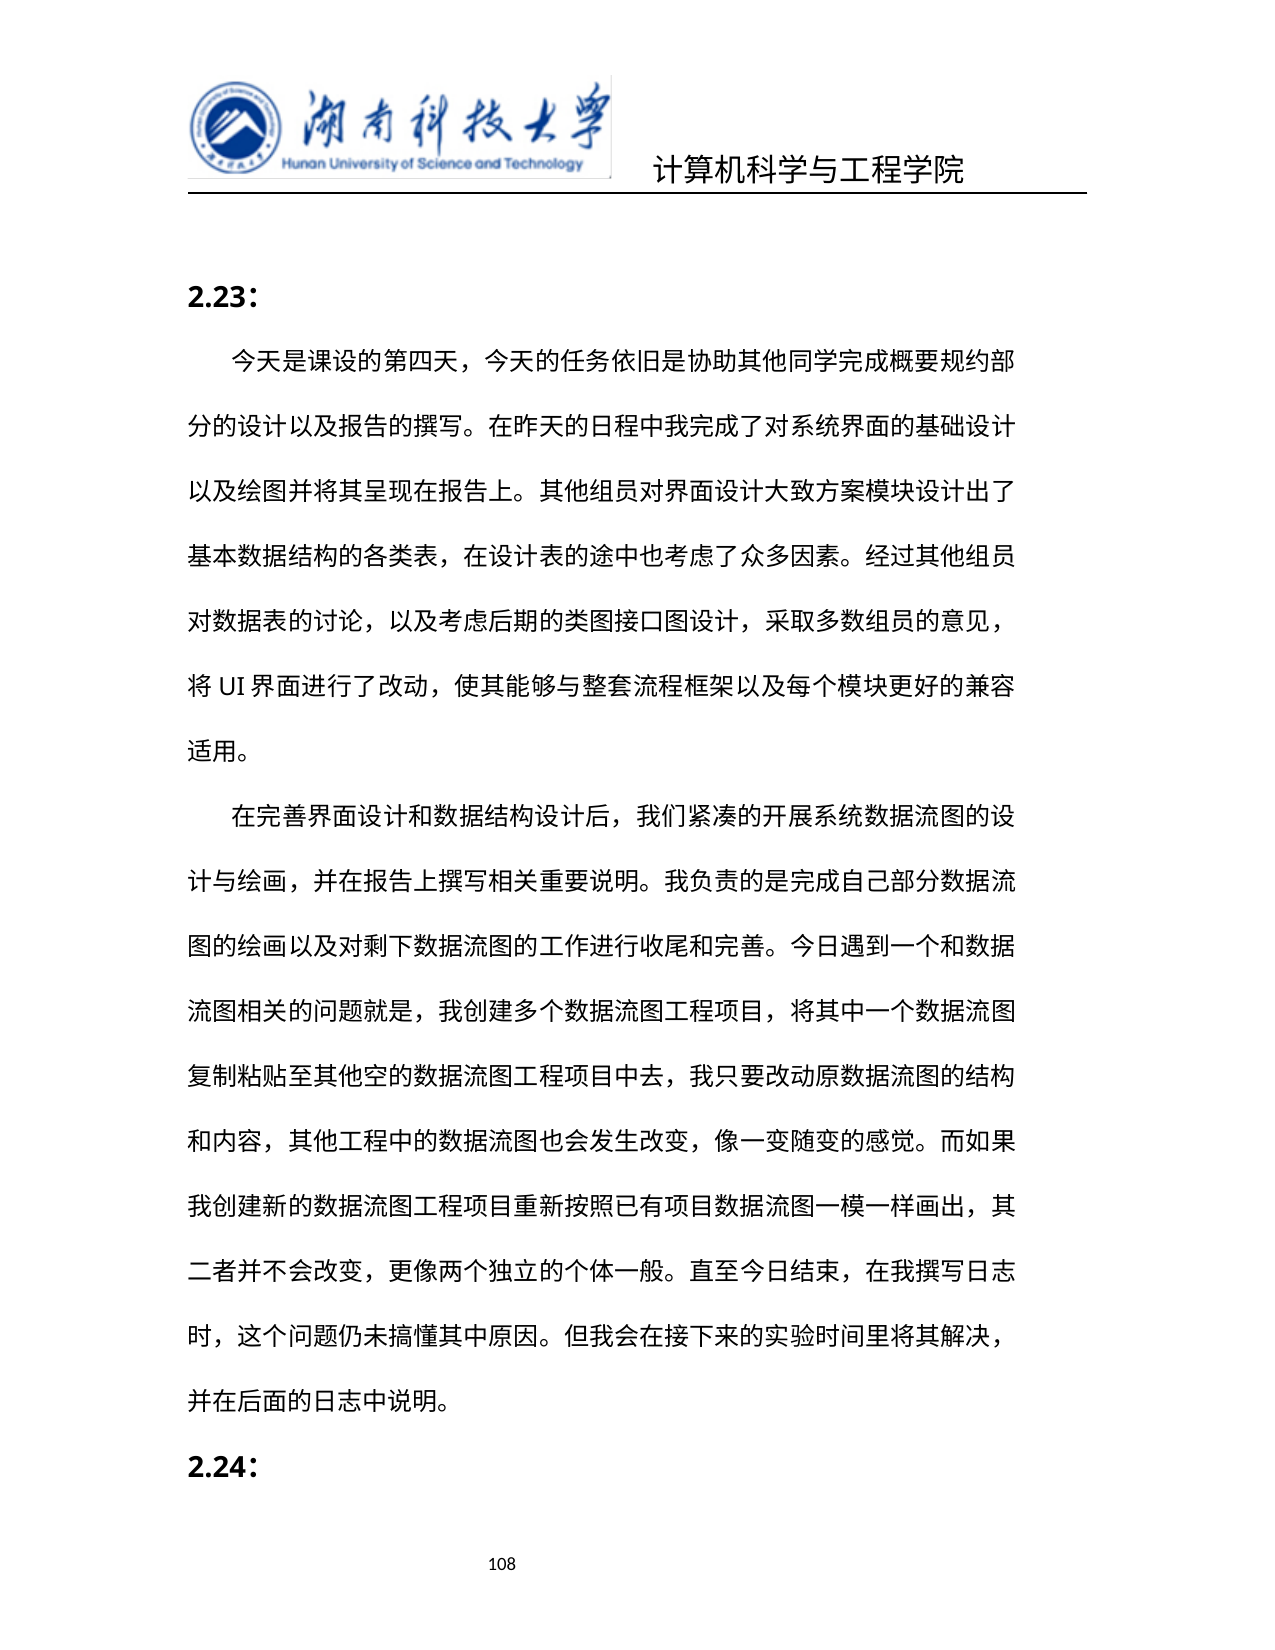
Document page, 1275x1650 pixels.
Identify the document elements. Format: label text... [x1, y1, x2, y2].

list 今天是课设的第四天，今天的任务依旧是协助其他同学完成概要规约部分的设计以及报告的撰写。在昨天的日程中我完成了对系统界面的基础设计以及绘图并将其呈现在报告上。其他组员对界面设计大致方案模块设计出了基本数据结构的各类表，在设计表的途中也考虑了众多因素。经过其他组员对数据表的讨论，以及考虑后期的类图接口图设计，采取多数组员的意见，将UI界面进行了改动，使其能够与整套流程框架以及每个模块更好的兼容适用。 [187, 327, 1018, 782]
list 2.24： [187, 1432, 1018, 1497]
list 2.23： [187, 262, 1018, 327]
picture [187, 75, 613, 182]
list 在完善界面设计和数据结构设计后，我们紧凑的开展系统数据流图的设计与绘画，并在报告上撰写相关重要说明。我负责的是完成自己部分数据流图的绘画以及对剩下数据流图的工作进行收尾和完善。今日遇到一个和数据流图相关的问题就是，我创建多个数据流图工程项目，将其中一个数据流图复制粘贴至其他空的数据流图工程项目中去，我只要改动原数据流图的结构和内容，其他工程中的数据流图也会发生改变，像一变随变的感觉。而如果我创建新的数据流图工程项目重新按照已有项目数据流图一模一样画出，其二者并不会改变，更像两个独立的个体一般。直至今日结束，在我撰写日志时，这个问题仍未搞懂其中原因。但我会在接下来的实验时间里将其解决，并在后面的日志中说明。 [187, 782, 1018, 1432]
